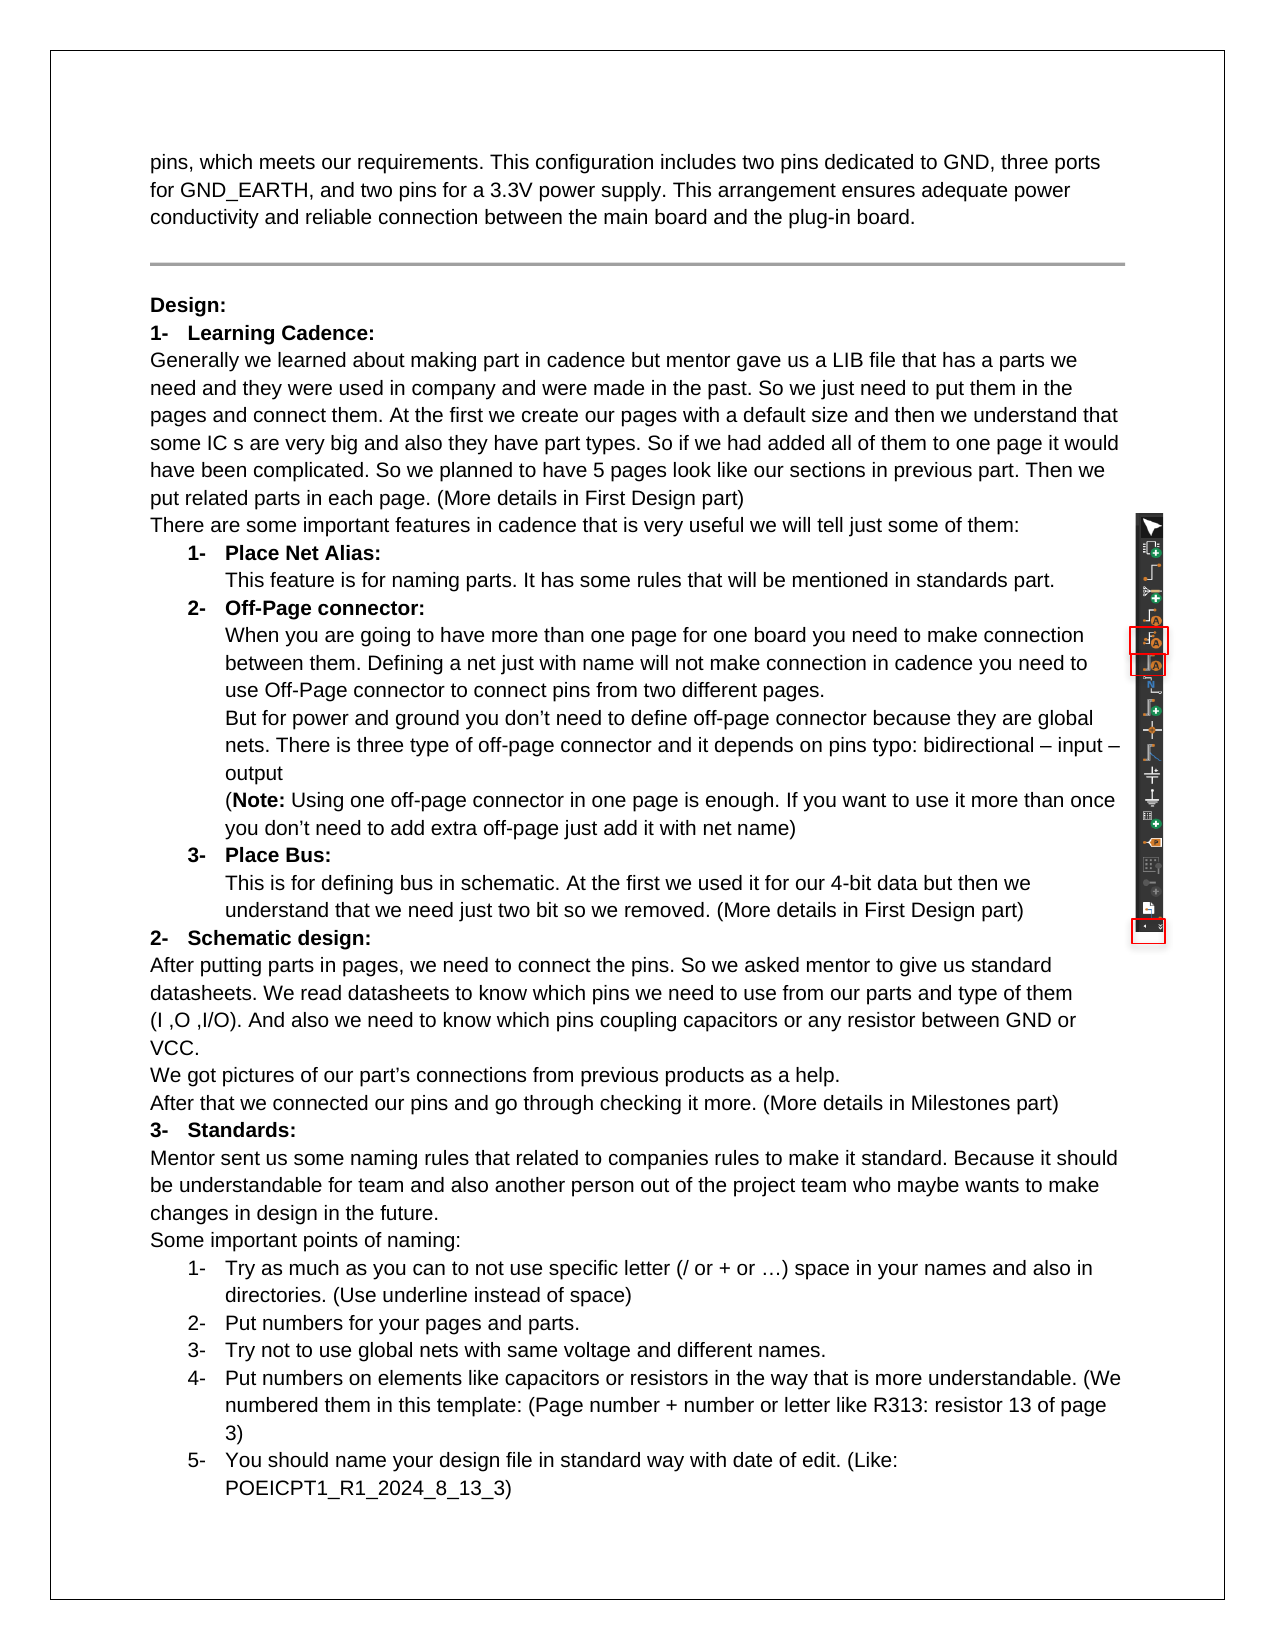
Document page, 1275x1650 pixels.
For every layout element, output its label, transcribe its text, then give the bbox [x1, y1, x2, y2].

text After that we connected our pins and go through checking it more. (More details in Milestones part) [150, 1090, 1125, 1114]
list Try not to use global nets with same voltage and different names. [187, 1338, 1125, 1362]
picture [1135, 628, 1164, 653]
picture [1135, 513, 1164, 626]
list This feature is for naming parts. It has some rules that will be mentioned in standards part. [225, 568, 1125, 592]
list Schematic design: [150, 925, 1125, 949]
text There are some important features in cadence that is very useful we will tell just some of them: [150, 513, 1125, 537]
list You should name your design file in standard way with date of edit. (Like: POEICPT1_R1_2024_8_13_3) [187, 1448, 1125, 1499]
text Design: [150, 293, 1125, 317]
picture [1135, 920, 1164, 932]
list Learning Cadence: [150, 320, 1125, 344]
list Put numbers for your pages and parts. [187, 1310, 1125, 1334]
text After putting parts in pages, we need to connect the pins. So we asked mentor to give us standard datasheets. We read datasheets to know which pins we need to use from our parts and type of them (I ,O ,I/O). And also we need to know which pins coupling capacitors or any resistor between GND or VCC. [150, 953, 1125, 1059]
list Try as much as you can to not use specific letter (/ or + or …) space in your names and also in directories. (Use underline instead of space) [187, 1255, 1125, 1307]
text Generally we learned about making part in cadence but mentor gave us a LIB file that has a parts we need and they were used in company and were made in the past. So we just need to put them in the pages and connect them. At the first we create our pages with a default size and then we understand that some IC s are very big and also they have part types. So if we had added all of them to one page it would have been complicated. So we planned to have 5 pages look like our sections in previous part. Then we put related parts in each page. (More details in First Design part) [150, 348, 1125, 509]
text Some important points of naming: [150, 1228, 1125, 1252]
picture [1135, 676, 1164, 918]
text We got pictures of our part’s connections from previous products as a help. [150, 1063, 1125, 1087]
picture [1135, 655, 1164, 675]
list Off-Page connector: [187, 595, 1125, 619]
list But for power and ground you don’t need to define off-page connector because they are global nets. There is three type of off-page connector and it depends on pins typo: bidirectional – input – output (Note: Using one off-page connector in one page is enough. If you want to use it more than once you don’t need to add extra off-page just add it with net name) [225, 705, 1125, 839]
list Place Net Alias: [187, 540, 1125, 564]
list This is for defining bus in schematic. At the first we used it for our 4-bit data but then we understand that we need just two bit so we removed. (More details in First Design part) [225, 870, 1125, 922]
list When you are going to have more than one page for one board you need to make connection between them. Defining a net just with name will not make connection in cadence you need to use Off-Page connector to connect pins from two different pages. [225, 623, 1125, 702]
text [150, 150, 1125, 229]
text Mentor sent us some naming rules that related to companies rules to make it standard. Because it should be understandable for team and also another person out of the project team who maybe wants to make changes in design in the future. [150, 1145, 1125, 1224]
list Standards: [150, 1118, 1125, 1142]
list Place Bus: [187, 843, 1125, 867]
list Put numbers on elements like capacitors or resistors in the way that is more understandable. (We numbered them in this template: (Page number + number or letter like R313: resistor 13 of page 3) [187, 1365, 1125, 1444]
